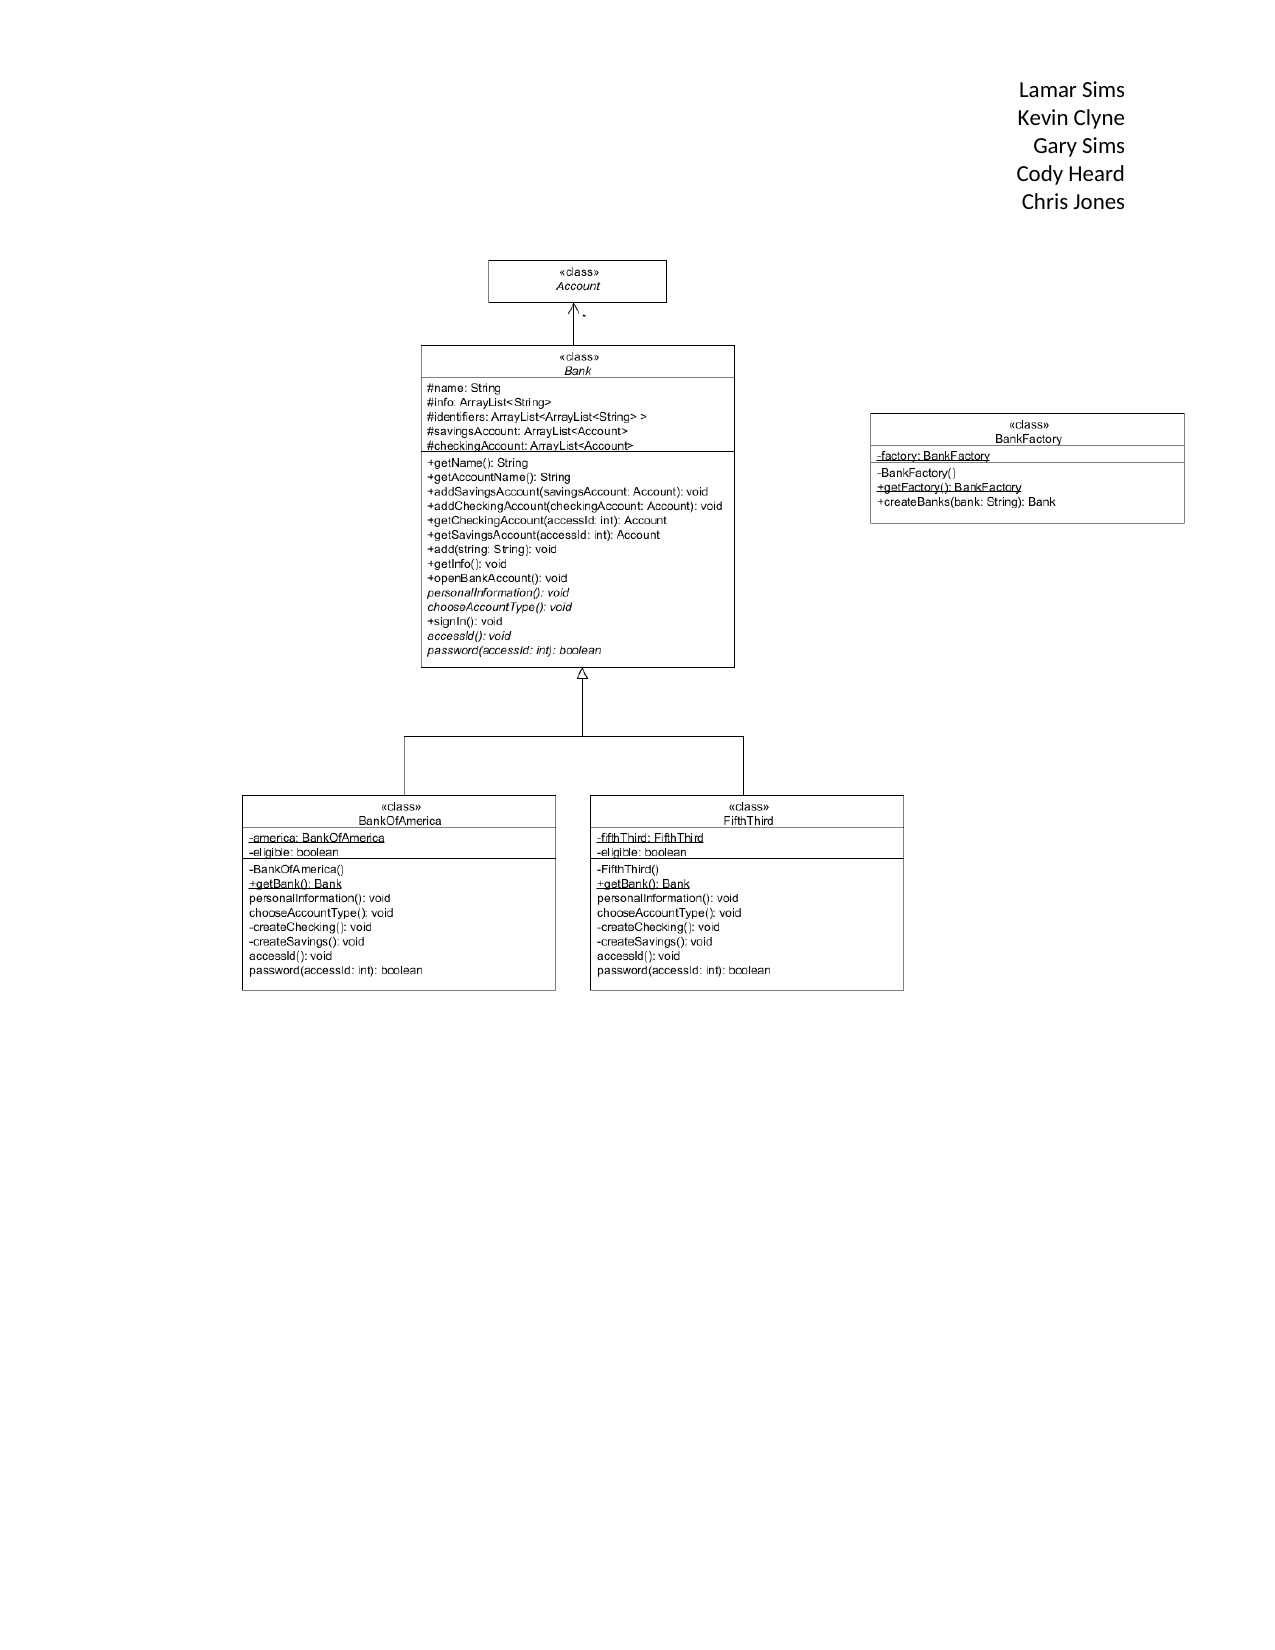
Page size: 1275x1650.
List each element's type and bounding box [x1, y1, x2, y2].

picture [225, 243, 1200, 1007]
